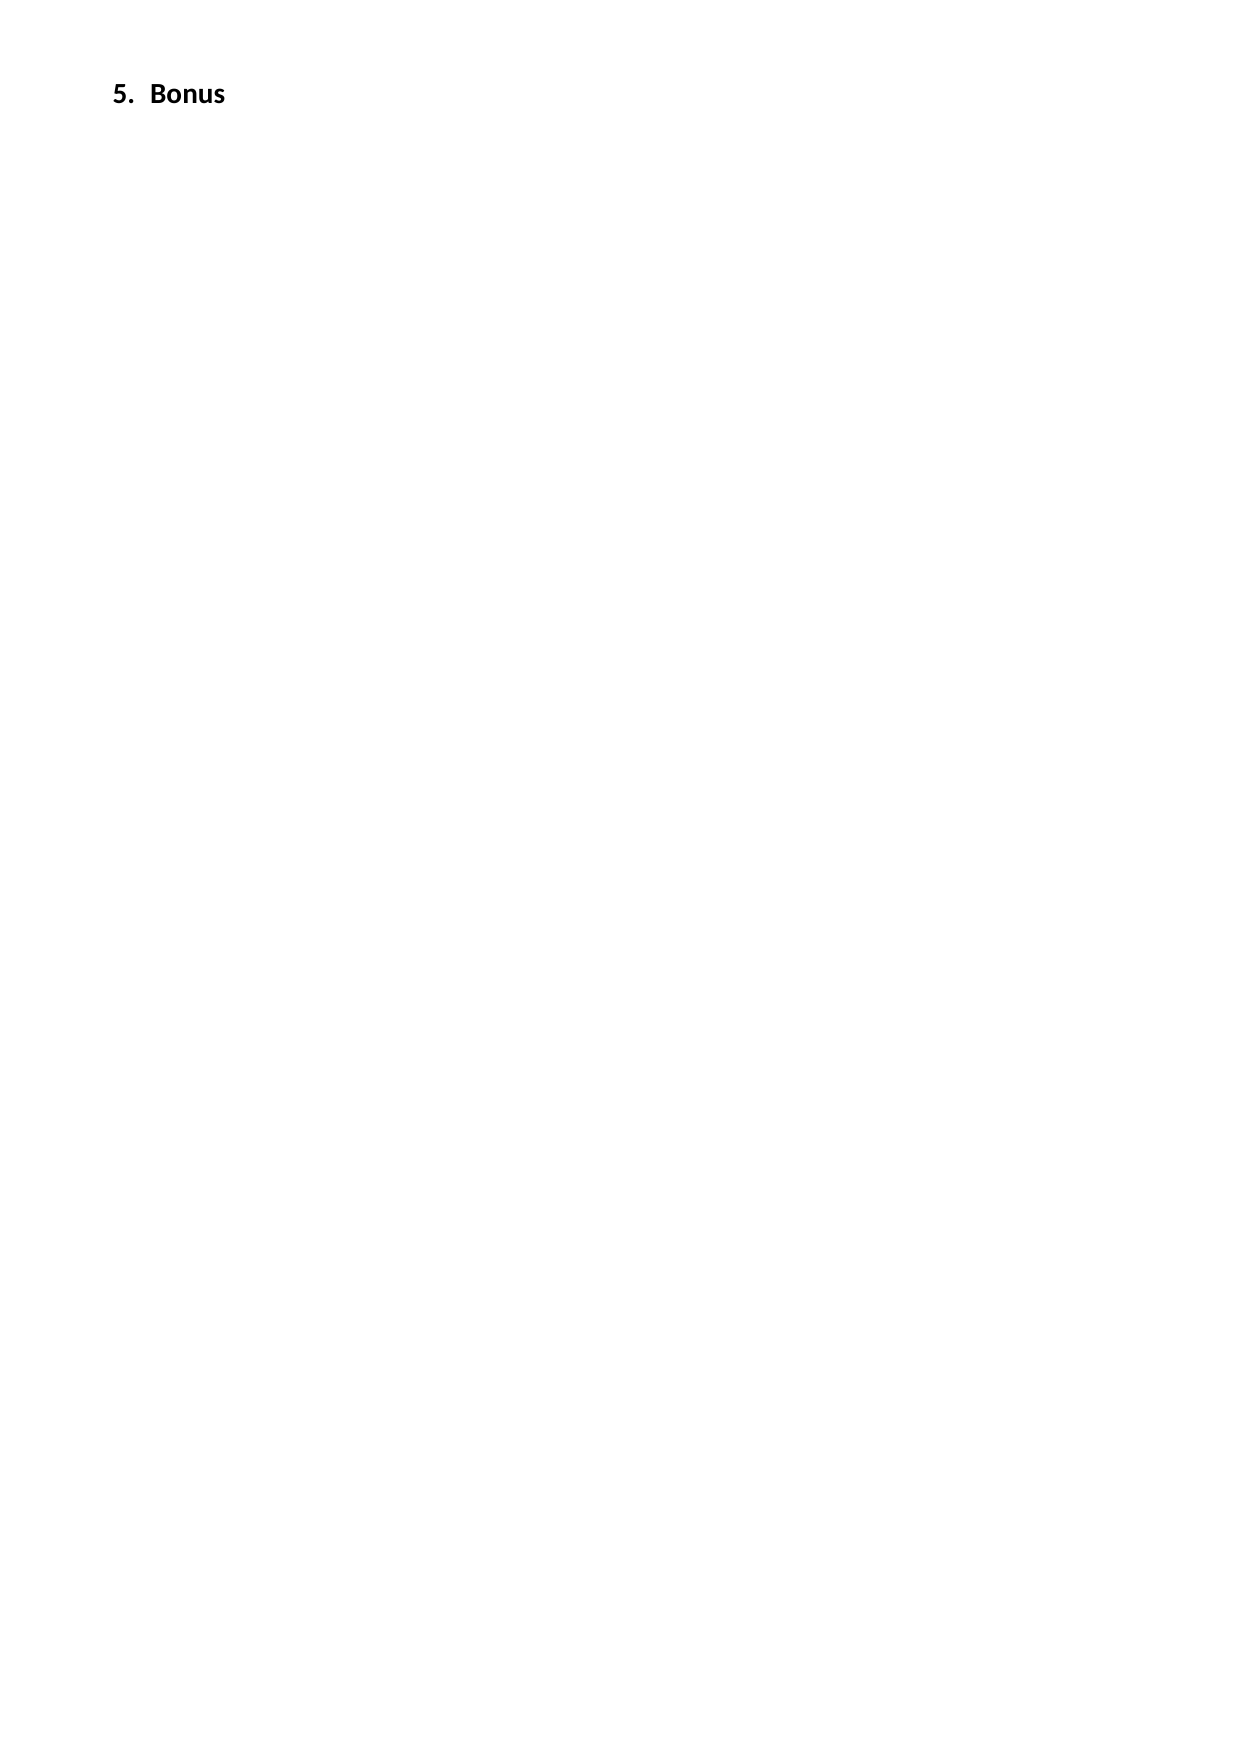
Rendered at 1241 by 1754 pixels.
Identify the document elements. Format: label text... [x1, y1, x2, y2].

list Bonus [112, 75, 1165, 111]
